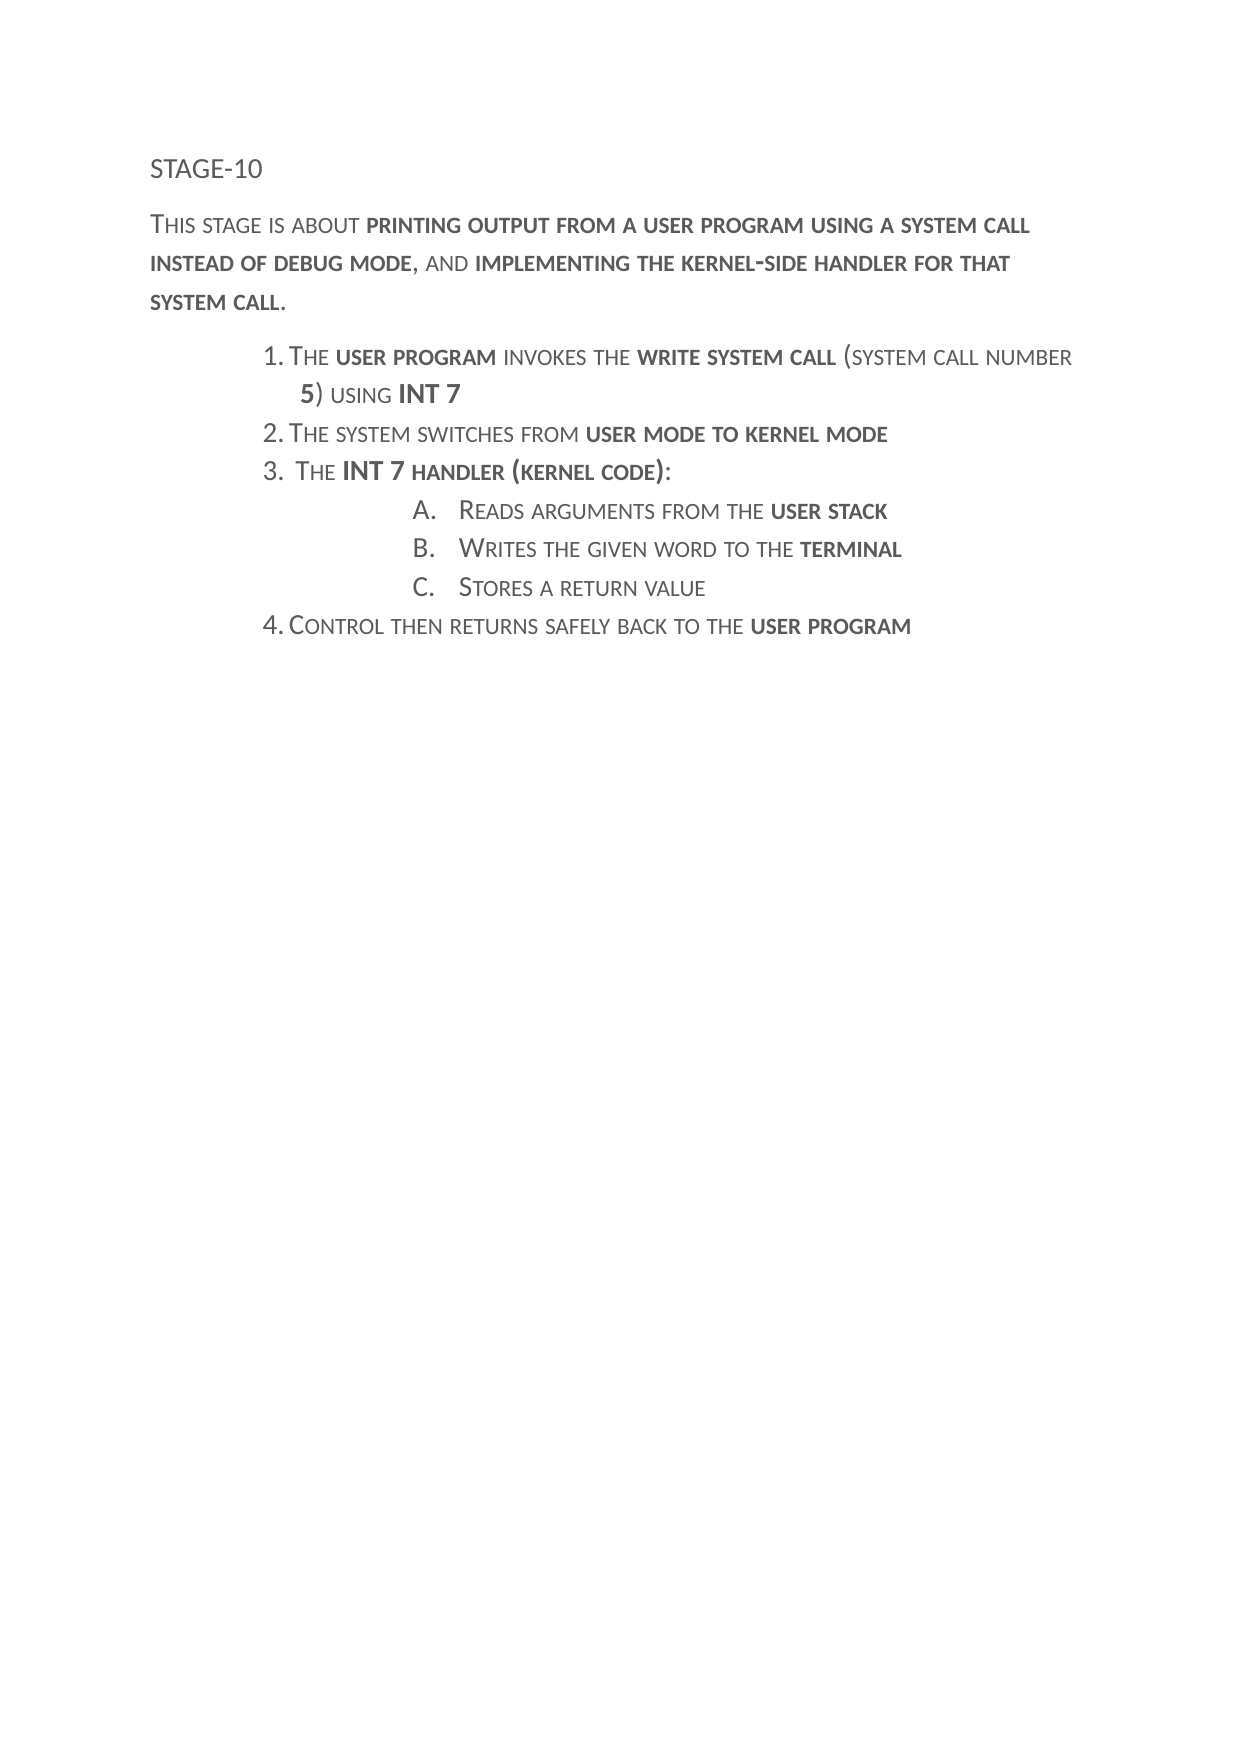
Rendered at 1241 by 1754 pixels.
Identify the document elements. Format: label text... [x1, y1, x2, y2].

list Reads arguments from the user stack [412, 491, 1090, 526]
list The INT 7 handler (kernel code): [262, 452, 1090, 488]
text This stage is about printing output from a user program using a system call instead of debug mode, and implementing the kernel-side handler for that system call. [150, 205, 1090, 318]
text STAGE-10 [150, 150, 1090, 186]
list The user program invokes the write system call (system call number 5) using INT 7 [262, 337, 1090, 411]
list Writes the given word to the terminal [412, 529, 1090, 565]
list The system switches from user mode to kernel mode [262, 414, 1090, 449]
list Control then returns safely back to the user program [262, 606, 1090, 642]
list Stores a return value [412, 568, 1090, 603]
